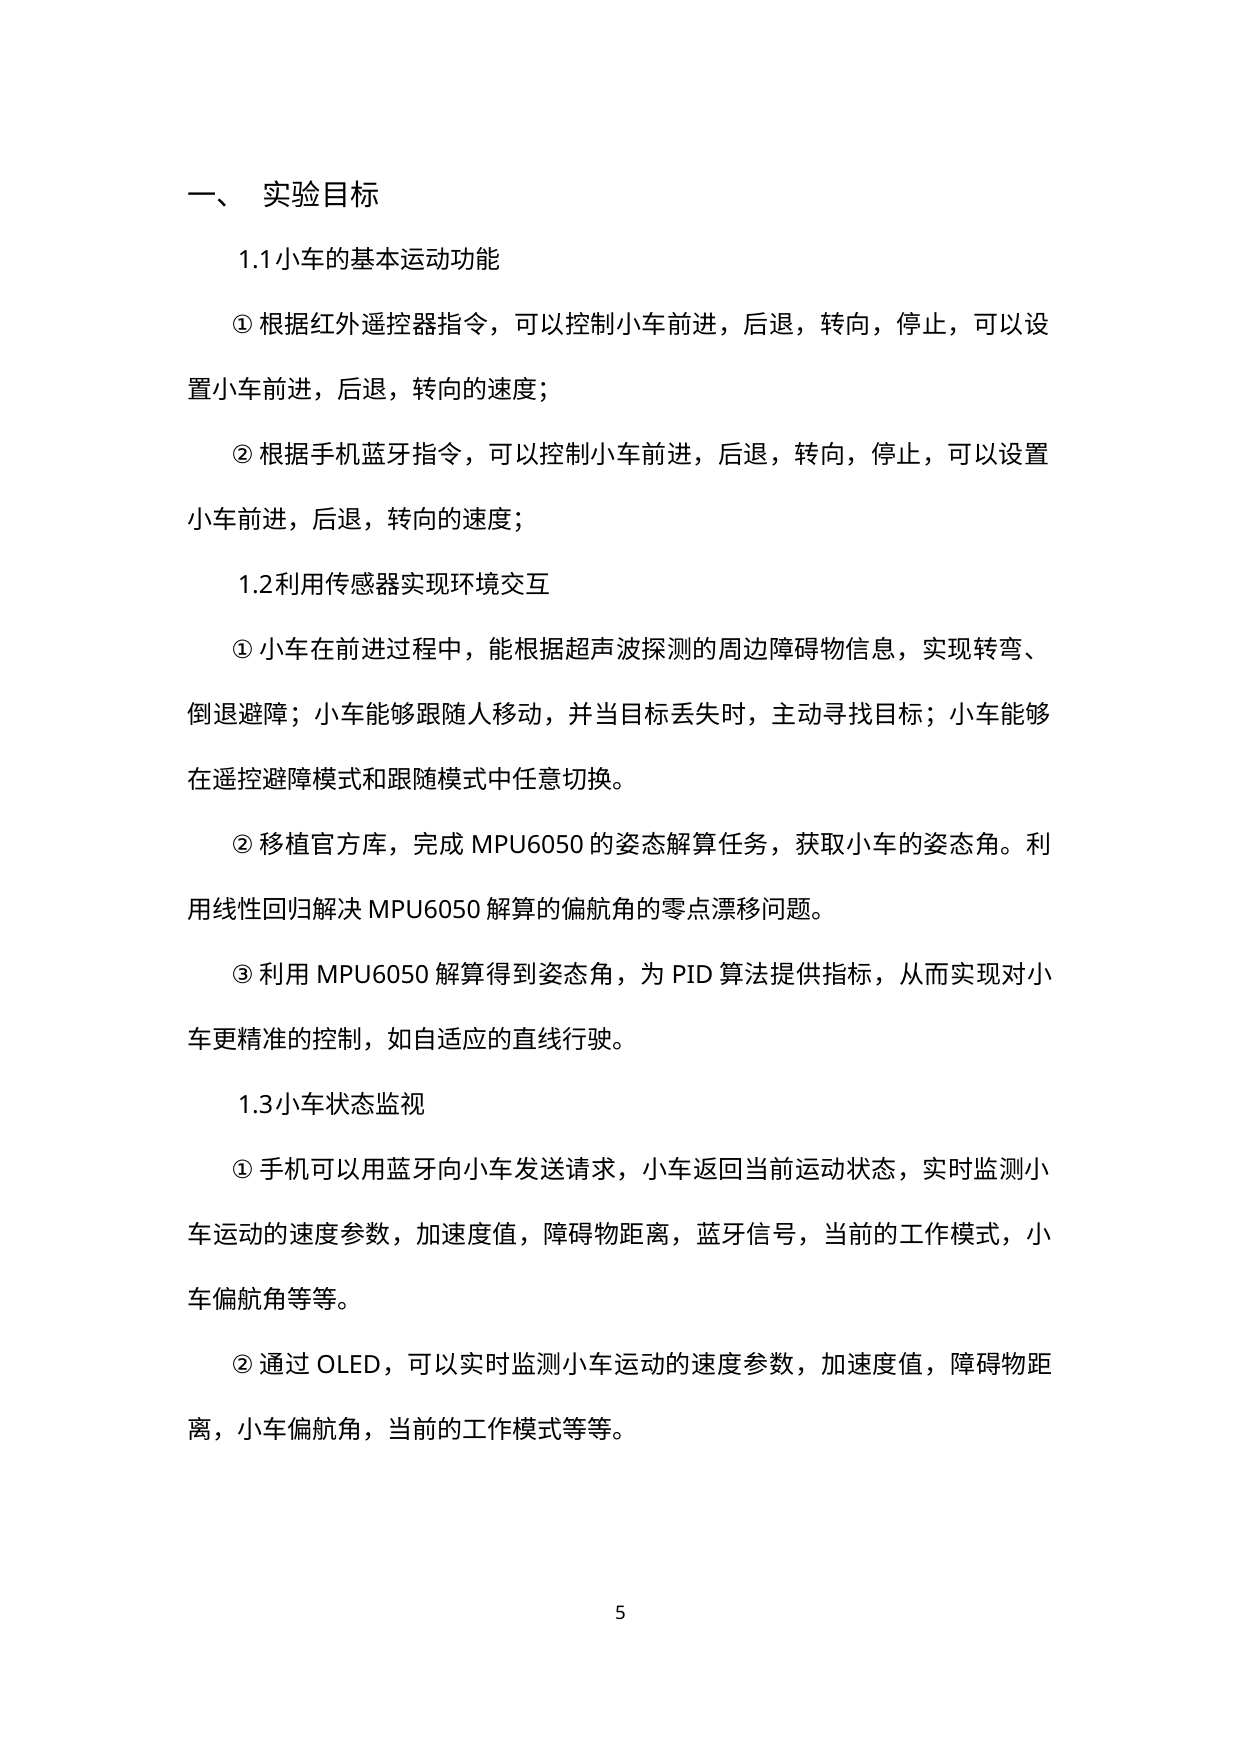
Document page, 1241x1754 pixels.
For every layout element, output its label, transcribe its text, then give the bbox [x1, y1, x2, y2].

text ①根据红外遥控器指令，可以控制小车前进，后退，转向，停止，可以设置小车前进，后退，转向的速度； [187, 290, 1053, 420]
list 小车的基本运动功能 [187, 225, 1053, 290]
list 利用传感器实现环境交互 [187, 550, 1053, 615]
list 实验目标 [187, 160, 1053, 225]
text ①手机可以用蓝牙向小车发送请求，小车返回当前运动状态，实时监测小车运动的速度参数，加速度值，障碍物距离，蓝牙信号，当前的工作模式，小车偏航角等等。 [187, 1135, 1053, 1330]
text ③利用MPU6050解算得到姿态角，为PID算法提供指标，从而实现对小车更精准的控制，如自适应的直线行驶。 [187, 940, 1053, 1070]
list 小车状态监视 [187, 1070, 1053, 1135]
text ②通过OLED，可以实时监测小车运动的速度参数，加速度值，障碍物距离，小车偏航角，当前的工作模式等等。 [187, 1330, 1053, 1460]
text ②移植官方库，完成MPU6050的姿态解算任务，获取小车的姿态角。利用线性回归解决MPU6050解算的偏航角的零点漂移问题。 [187, 810, 1053, 940]
text ①小车在前进过程中，能根据超声波探测的周边障碍物信息，实现转弯、倒退避障；小车能够跟随人移动，并当目标丢失时，主动寻找目标；小车能够在遥控避障模式和跟随模式中任意切换。 [187, 615, 1053, 810]
text ②根据手机蓝牙指令，可以控制小车前进，后退，转向，停止，可以设置小车前进，后退，转向的速度； [187, 420, 1053, 550]
